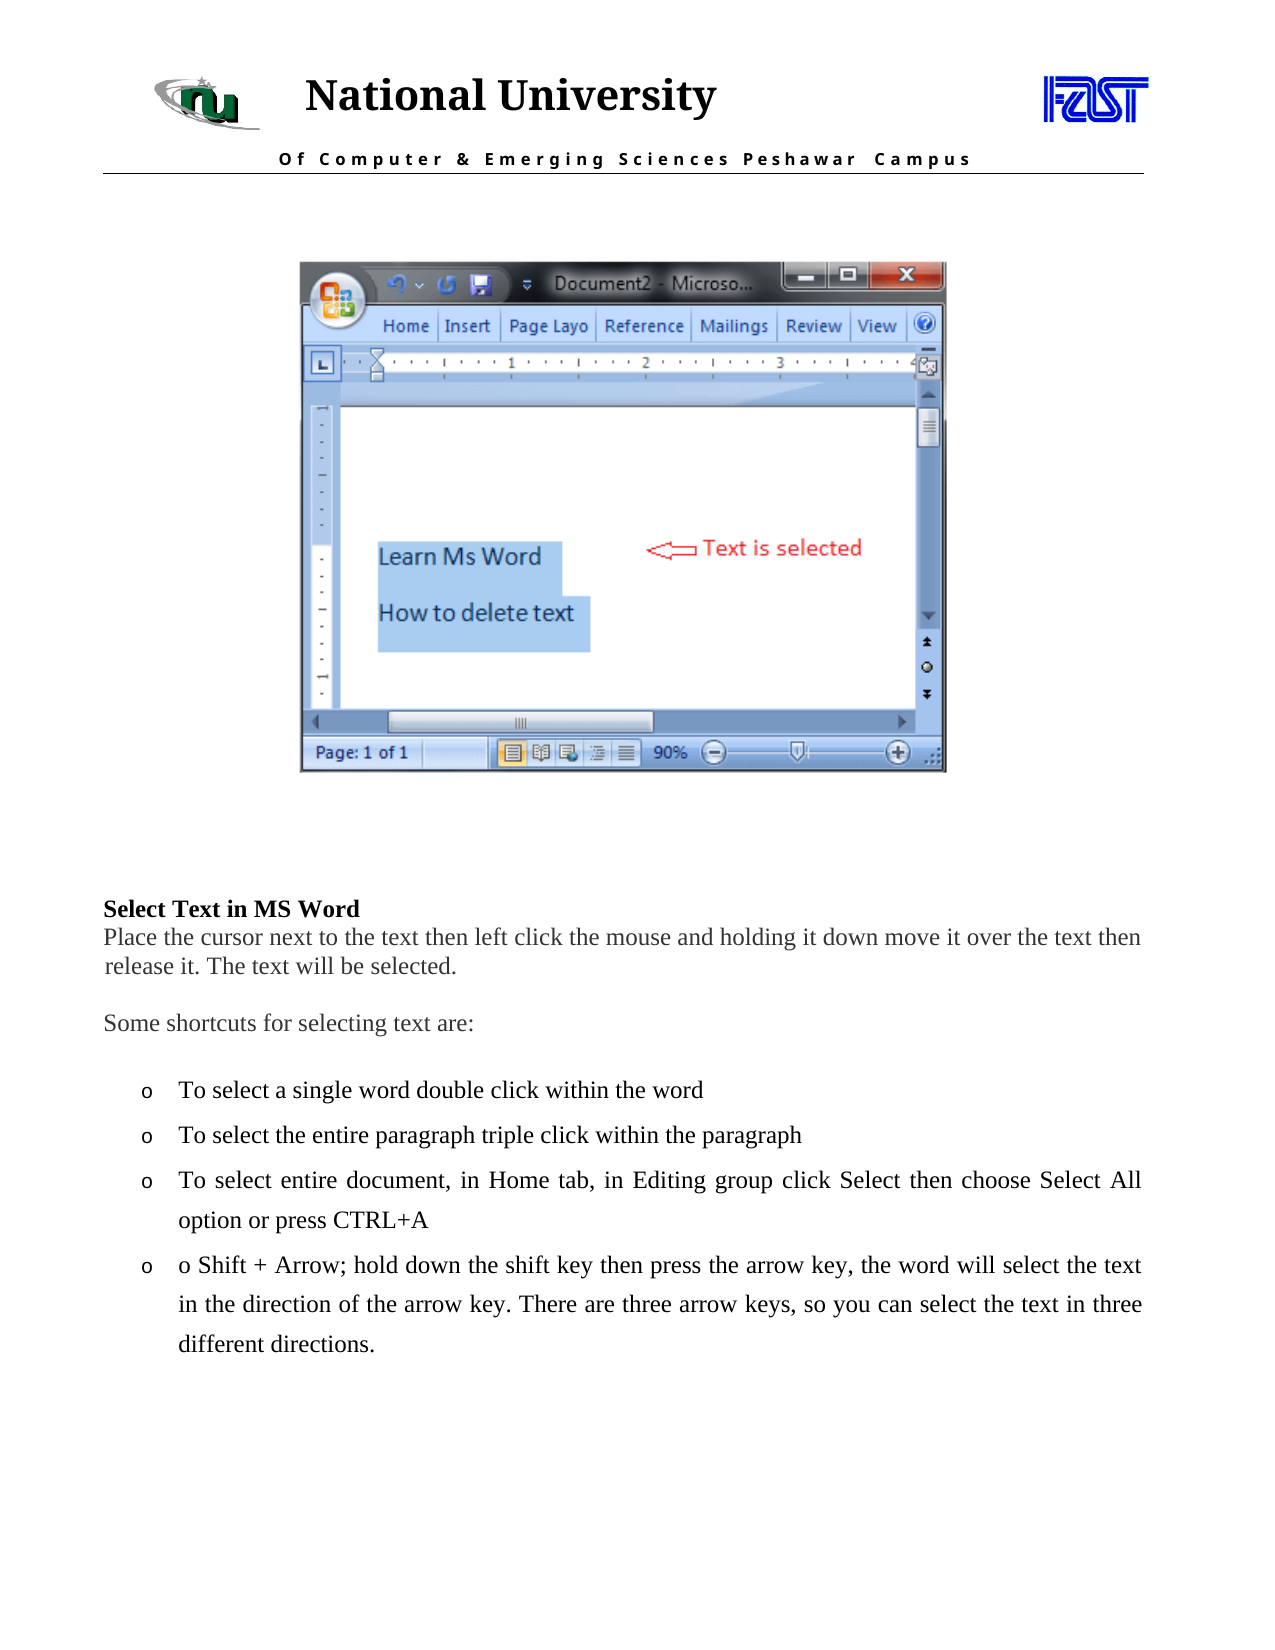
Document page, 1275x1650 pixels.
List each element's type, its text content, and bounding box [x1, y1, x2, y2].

list o Shift + Arrow; hold down the shift key then press the arrow key, the word will select the text in the direction of the arrow key. There are three arrow keys, so you can select the text in three different directions. [141, 1240, 1144, 1357]
picture [153, 68, 260, 130]
text Place the cursor next to the text then left click the mouse and holding it down move it over the text then release it. The text will be selected. [103, 922, 1144, 980]
picture [297, 259, 950, 776]
picture [1036, 75, 1152, 124]
list To select a single word double click within the word [141, 1065, 1144, 1104]
text Some shortcuts for selecting text are: [103, 1008, 1144, 1037]
list To select entire document, in Home tab, in Editing group click Select then choose Select All option or press CTRL+A [141, 1156, 1144, 1234]
subtitle Select Text in MS Word [103, 894, 1144, 922]
list To select the entire paragraph triple click within the paragraph [141, 1111, 1144, 1149]
